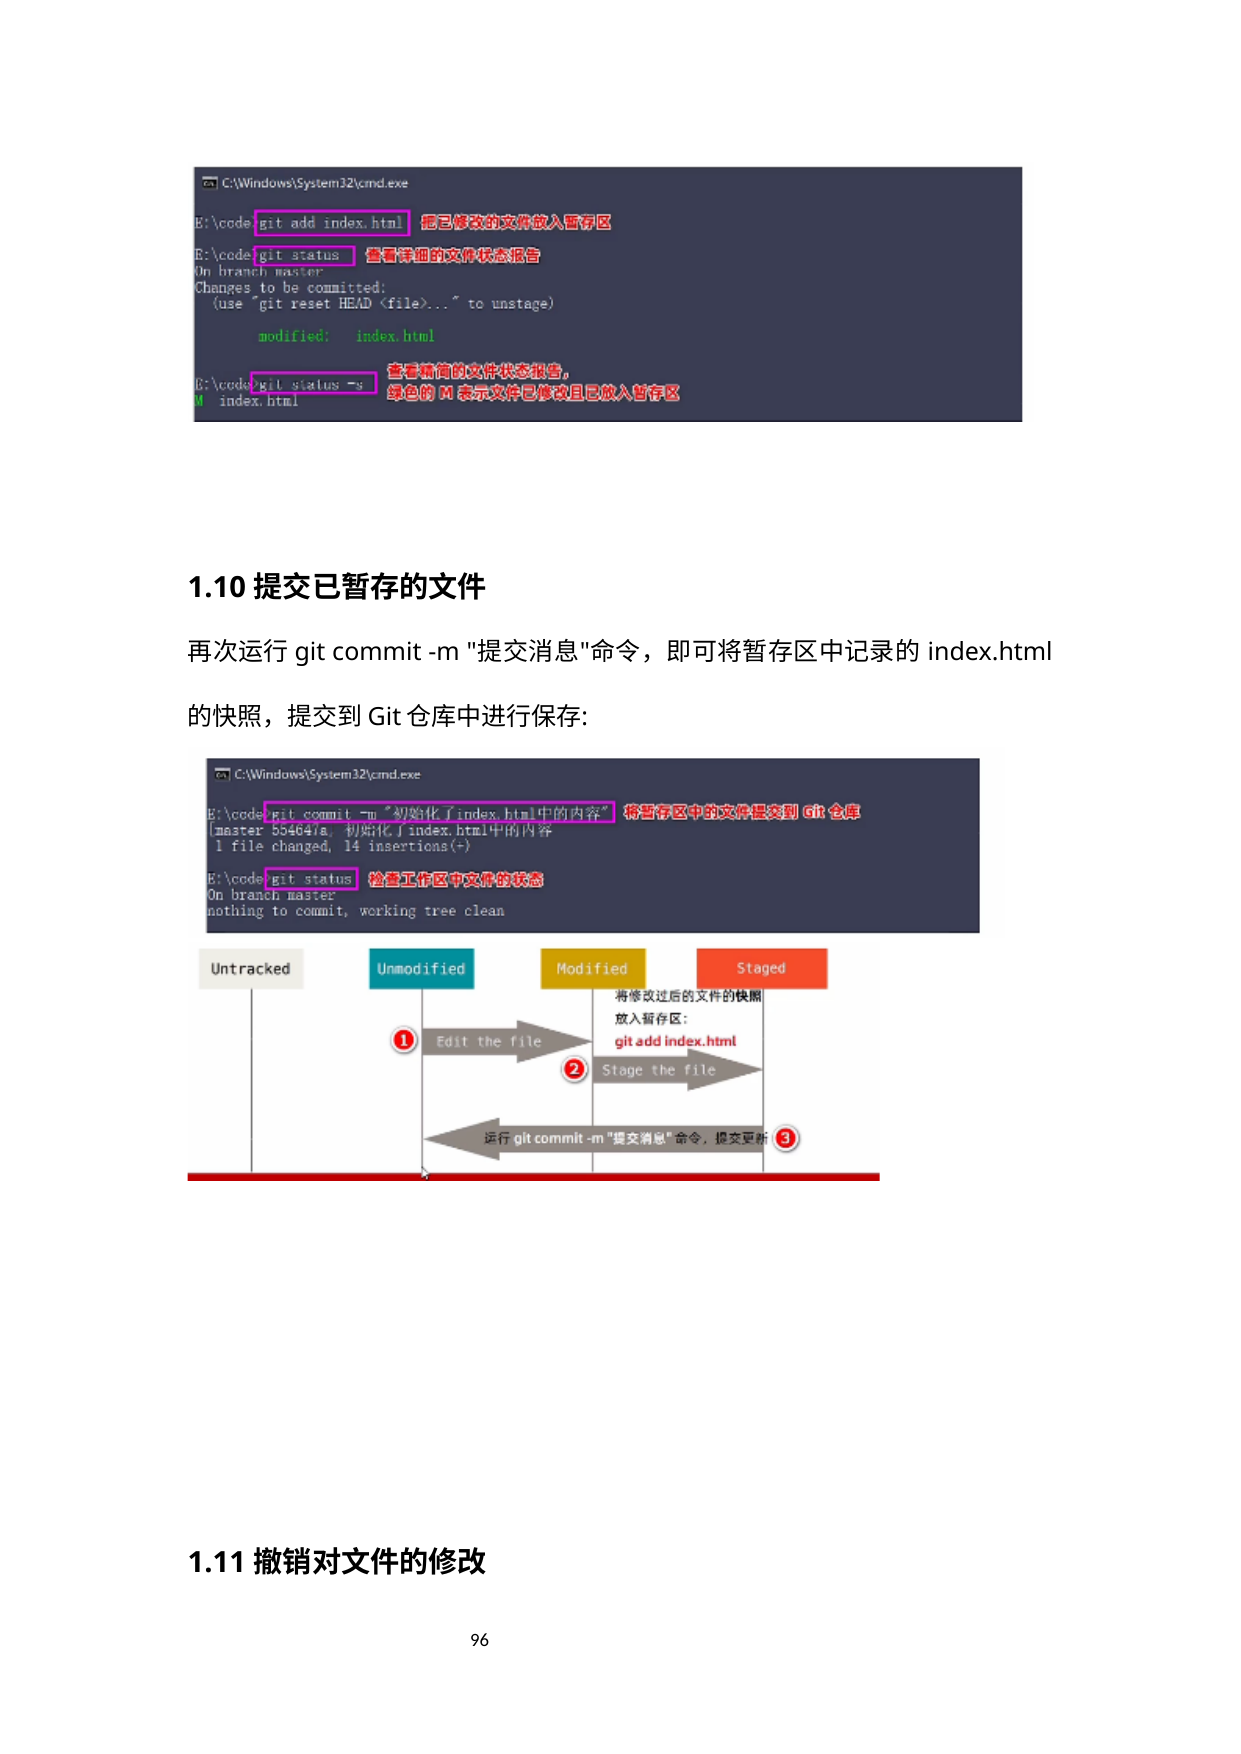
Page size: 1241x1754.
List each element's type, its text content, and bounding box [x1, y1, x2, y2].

text 再次运行git commit -m "提交消息"命令，即可将暂存区中记录的 index.html的快照，提交到Git仓库中进行保存: [187, 617, 1053, 747]
picture [187, 162, 1035, 422]
picture [187, 747, 1005, 938]
text 1.11 撤销对文件的修改 [187, 1527, 1053, 1592]
text 1.10 提交已暂存的文件 [187, 552, 1053, 617]
picture [187, 942, 880, 1181]
